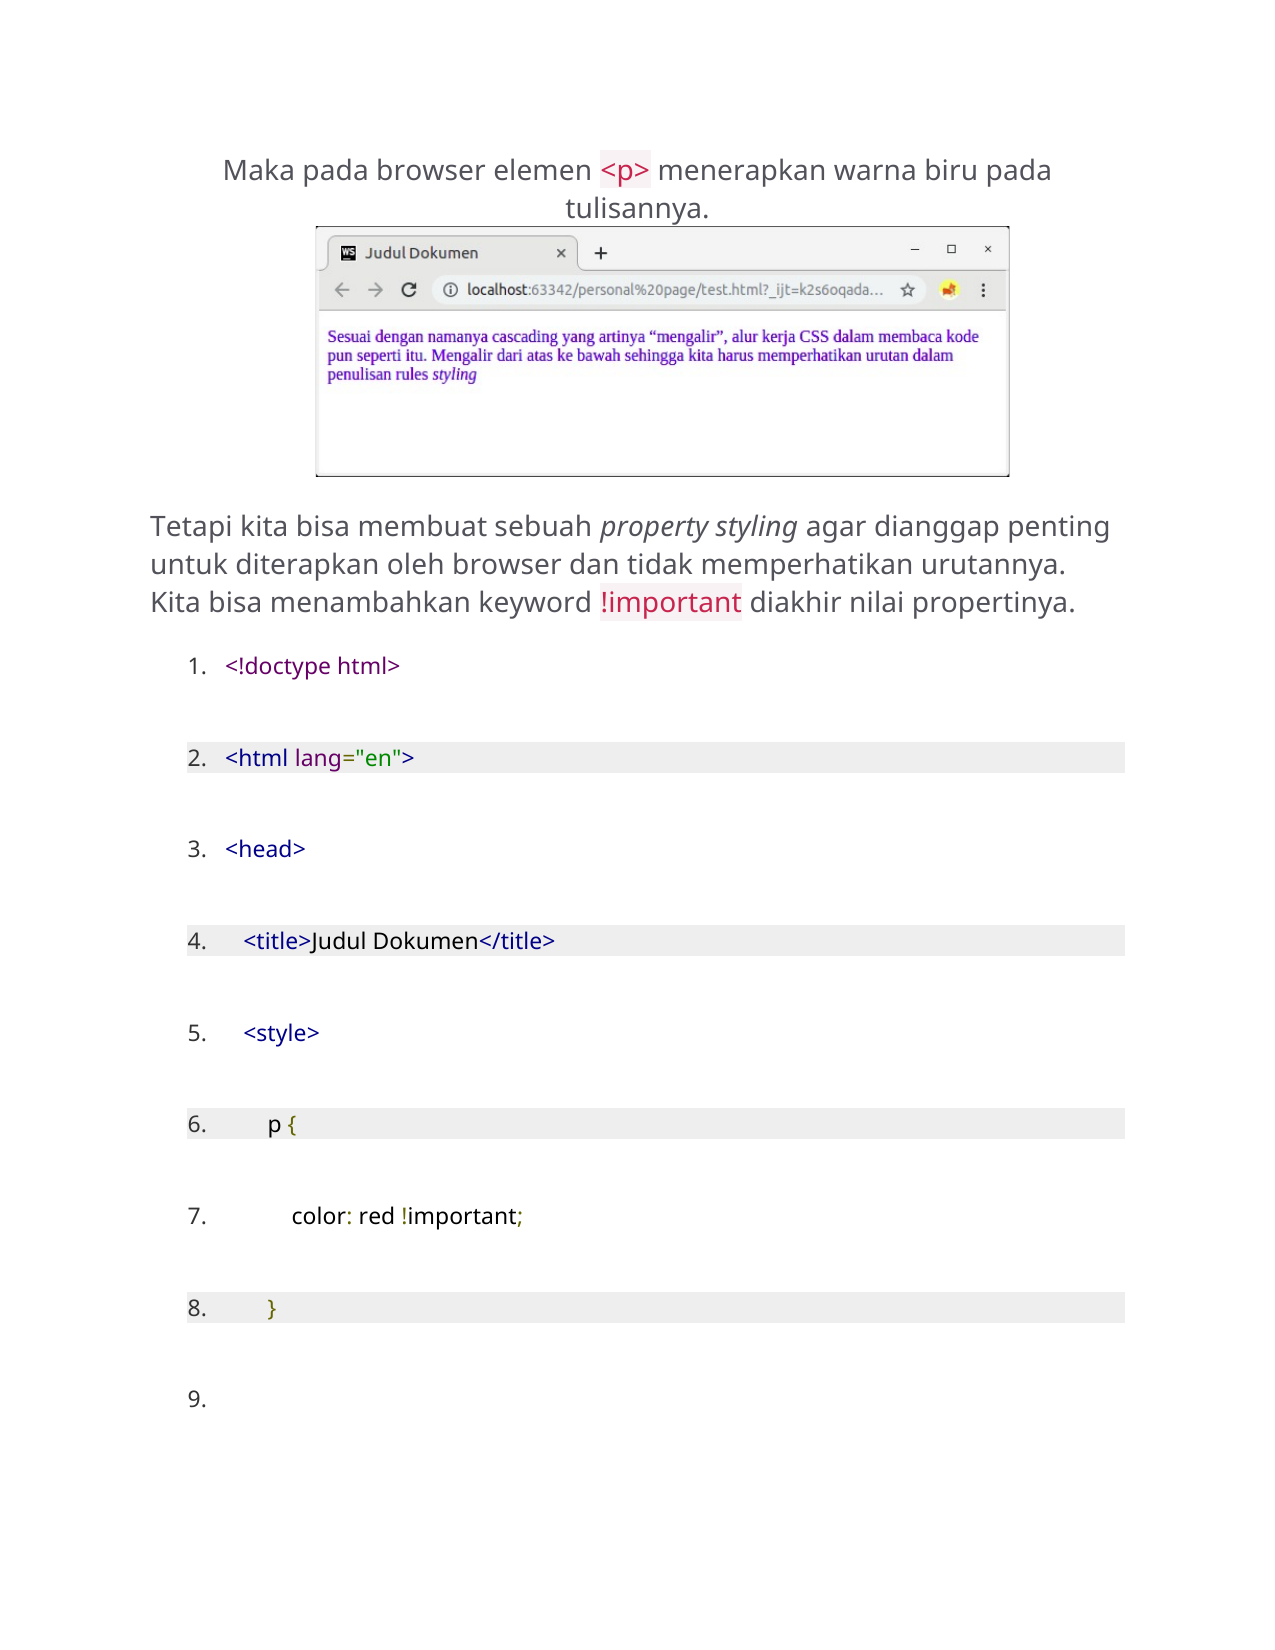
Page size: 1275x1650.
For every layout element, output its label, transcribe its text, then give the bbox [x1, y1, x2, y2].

list <html lang="en"> [187, 742, 1125, 773]
picture [315, 226, 1010, 477]
list } [187, 1292, 1125, 1323]
list <!doctype html> [187, 650, 1125, 681]
list <title>Judul Dokumen</title> [187, 925, 1125, 956]
list p { [187, 1108, 1125, 1139]
list <head> [187, 833, 1125, 864]
text Tetapi kita bisa membuat sebuah property styling agar dianggap penting untuk diterapkan oleh browser dan tidak memperhatikan urutannya. Kita bisa menambahkan keyword !important diakhir nilai propertinya. [150, 506, 1125, 621]
list <style> [187, 1017, 1125, 1048]
list color: red !important; [187, 1200, 1125, 1231]
